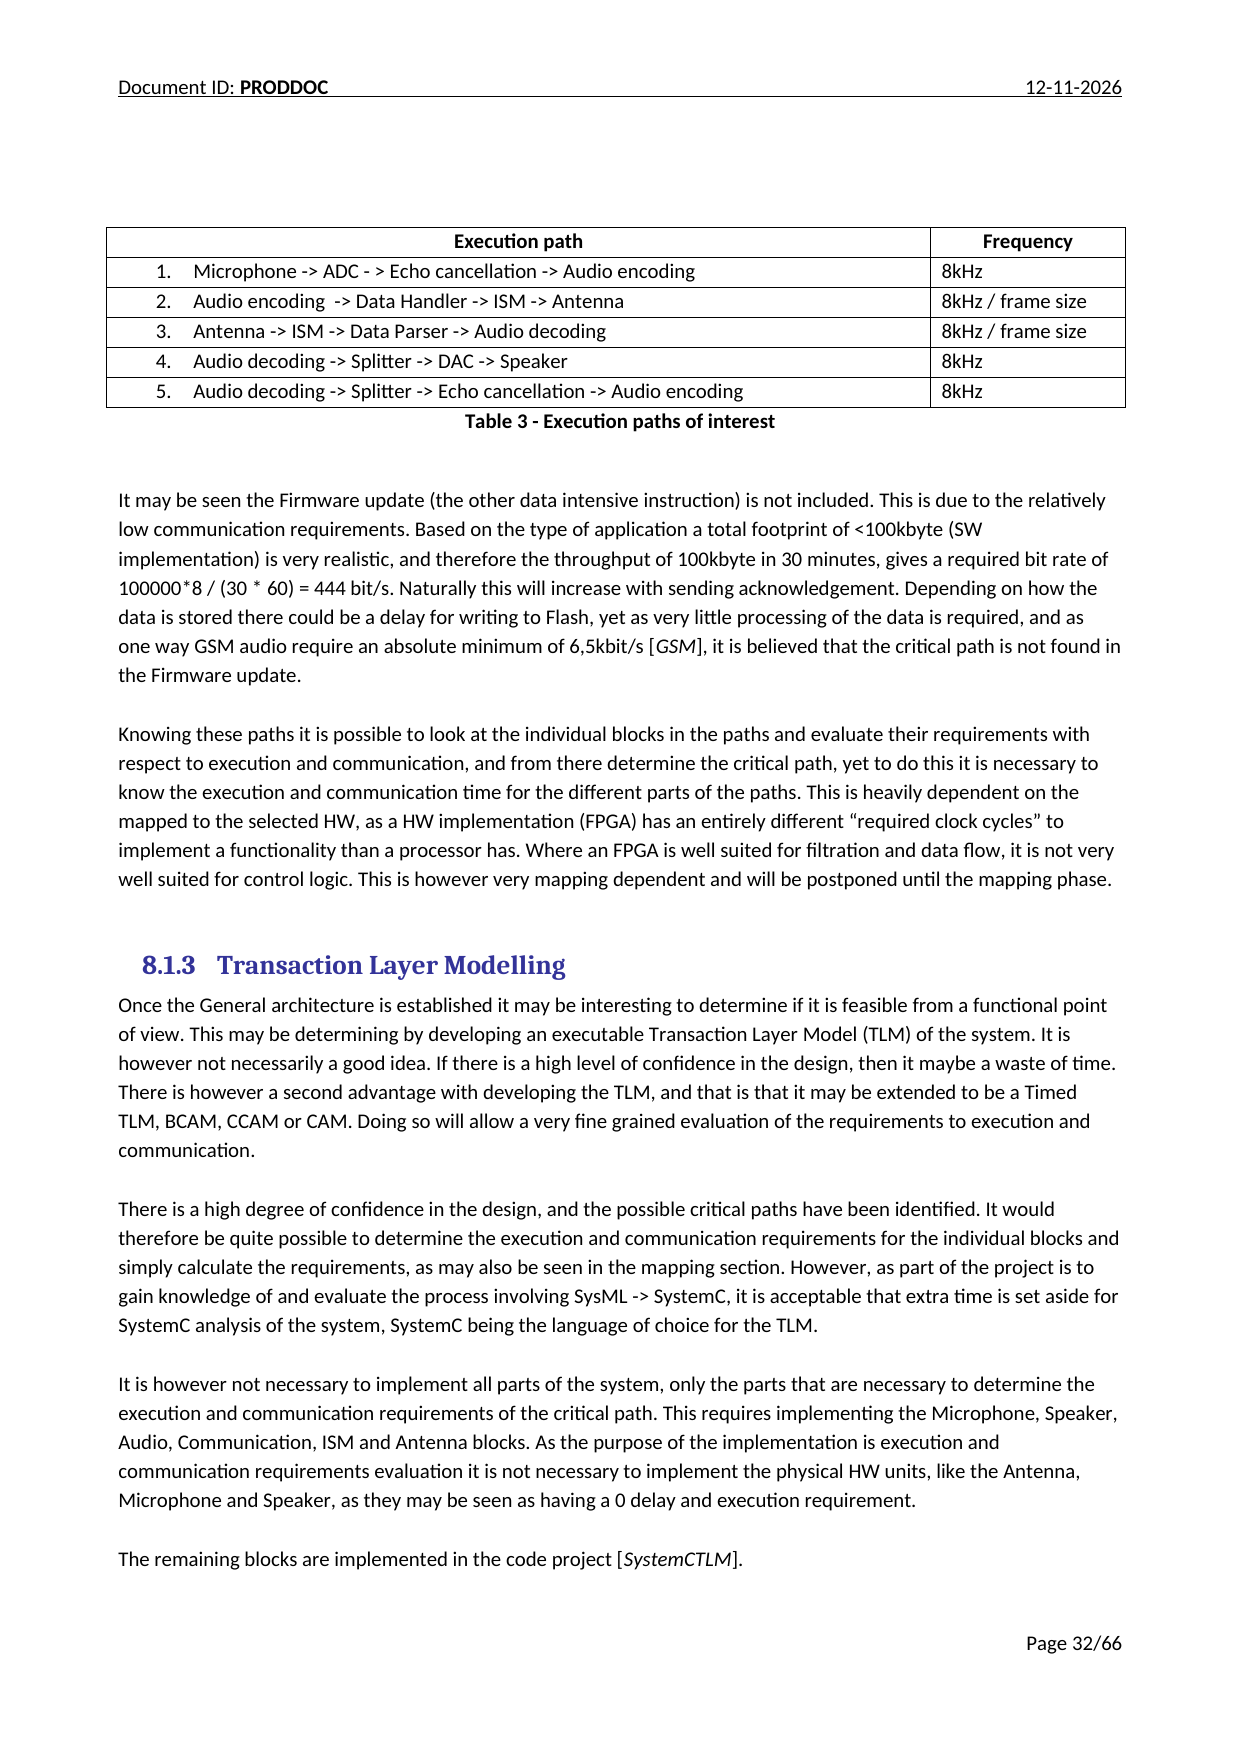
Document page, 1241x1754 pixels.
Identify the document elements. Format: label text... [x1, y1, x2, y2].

table_header Execution path [107, 228, 930, 257]
text It may be seen the Firmware update (the other data intensive instruction) is not included. This is due to the relatively low communication requirements. Based on the type of application a total footprint of <100kbyte (SW implementation) is very realistic, and therefore the throughput of 100kbyte in 30 minutes, gives a required bit rate of 100000*8 / (30 * 60) = 444 bit/s. Naturally this will increase with sending acknowledgement. Depending on how the data is stored there could be a delay for writing to Flash, yet as very little processing of the data is required, and as one way GSM audio require an absolute minimum of 6,5kbit/s [GSM], it is believed that the critical path is not found in the Firmware update. [118, 487, 1122, 688]
table_cell Microphone -> ADC - > Echo cancellation -> Audio encoding [107, 258, 930, 287]
table_cell 8kHz / frame size [931, 288, 1125, 317]
text It is however not necessary to implement all parts of the system, only the parts that are necessary to determine the execution and communication requirements of the critical path. This requires implementing the Microphone, Speaker, Audio, Communication, ISM and Antenna blocks. As the purpose of the implementation is execution and communication requirements evaluation it is not necessary to implement the physical HW units, like the Antenna, Microphone and Speaker, as they may be seen as having a 0 delay and execution requirement. [118, 1371, 1122, 1513]
table_cell 8kHz / frame size [931, 318, 1125, 347]
table_cell Antenna -> ISM -> Data Parser -> Audio decoding [107, 318, 930, 347]
table_cell Audio decoding -> Splitter -> DAC -> Speaker [107, 348, 930, 377]
text Once the General architecture is established it may be interesting to determine if it is feasible from a functional point of view. This may be determining by developing an executable Transaction Layer Model (TLM) of the system. It is however not necessarily a good idea. If there is a high level of confidence in the design, then it maybe a waste of time. There is however a second advantage with developing the TLM, and that is that it may be extended to be a Timed TLM, BCAM, CCAM or CAM. Doing so will allow a very fine grained evaluation of the requirements to execution and communication. [118, 992, 1122, 1163]
text Table 3 - Execution paths of interest [118, 408, 1122, 434]
subtitle Transaction Layer Modelling [142, 950, 1122, 981]
table_header Frequency [931, 228, 1125, 257]
text The remaining blocks are implemented in the code project [SystemCTLM]. [118, 1546, 1122, 1571]
text Knowing these paths it is possible to look at the individual blocks in the paths and evaluate their requirements with respect to execution and communication, and from there determine the critical path, yet to do this it is necessary to know the execution and communication time for the different parts of the paths. This is heavily dependent on the mapped to the selected HW, as a HW implementation (FPGA) has an entirely different “required clock cycles” to implement a functionality than a processor has. Where an FPGA is well suited for filtration and data flow, it is not very well suited for control logic. This is however very mapping dependent and will be postponed until the mapping phase. [118, 721, 1122, 892]
table_cell Audio decoding -> Splitter -> Echo cancellation -> Audio encoding [107, 378, 930, 407]
text There is a high degree of confidence in the design, and the possible critical paths have been identified. It would therefore be quite possible to determine the execution and communication requirements for the individual blocks and simply calculate the requirements, as may also be seen in the mapping section. However, as part of the project is to gain knowledge of and evaluate the process involving SysML -> SystemC, it is acceptable that extra time is set aside for SystemC analysis of the system, SystemC being the language of choice for the TLM. [118, 1196, 1122, 1338]
table_cell 8kHz [931, 258, 1125, 287]
table_cell Audio encoding -> Data Handler -> ISM -> Antenna [107, 288, 930, 317]
table_cell 8kHz [931, 378, 1125, 407]
table_cell 8kHz [931, 348, 1125, 377]
